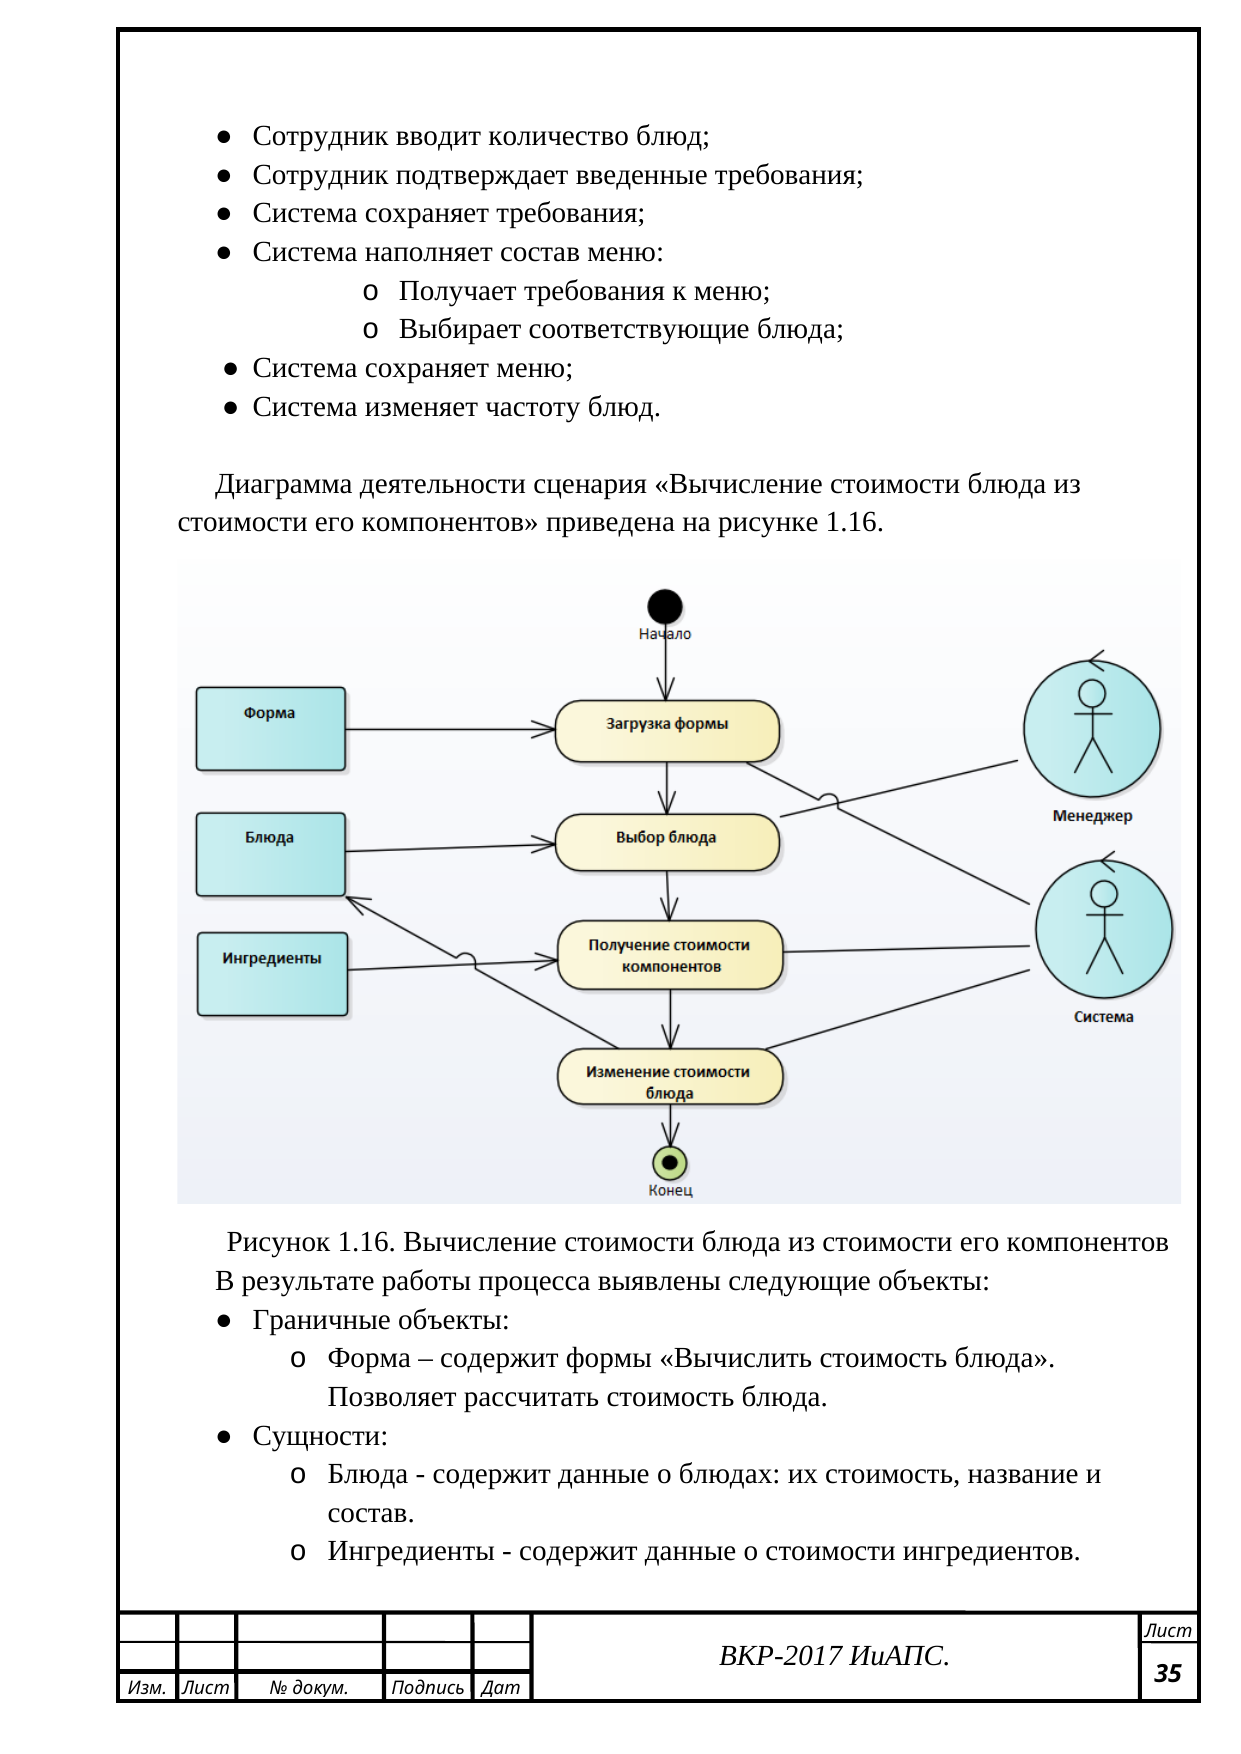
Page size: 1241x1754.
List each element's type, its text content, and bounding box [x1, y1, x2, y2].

text В результате работы процесса выявлены следующие объекты: [215, 1263, 1181, 1297]
list Система изменяет частоту блюд. [222, 389, 1181, 422]
list Получает требования к меню; [362, 273, 1181, 306]
list Граничные объекты: [215, 1302, 1181, 1335]
text Рисунок 1.16. Вычисление стоимости блюда из стоимости его компонентов [215, 1224, 1181, 1258]
list Форма – содержит формы «Вычислить стоимость блюда». Позволяет рассчитать стоимость блюда. [290, 1340, 1181, 1412]
list Система сохраняет требования; [215, 195, 1181, 229]
picture [177, 559, 1182, 1204]
list Блюда - содержит данные о блюдах: их стоимость, название и состав. [290, 1456, 1181, 1528]
list Система сохраняет меню; [222, 350, 1181, 384]
list Выбирает соответствующие блюда; [362, 311, 1181, 345]
list Ингредиенты - содержит данные о стоимости ингредиентов. [290, 1533, 1181, 1567]
list Сотрудник подтверждает введенные требования; [215, 157, 1181, 190]
text Диаграмма деятельности сценария «Вычисление стоимости блюда из стоимости его компонентов» приведена на рисунке 1.16. [177, 466, 1181, 538]
list Сущности: [215, 1417, 1181, 1451]
list Система наполняет состав меню: [215, 234, 1181, 268]
list Сотрудник вводит количество блюд; [215, 118, 1181, 152]
